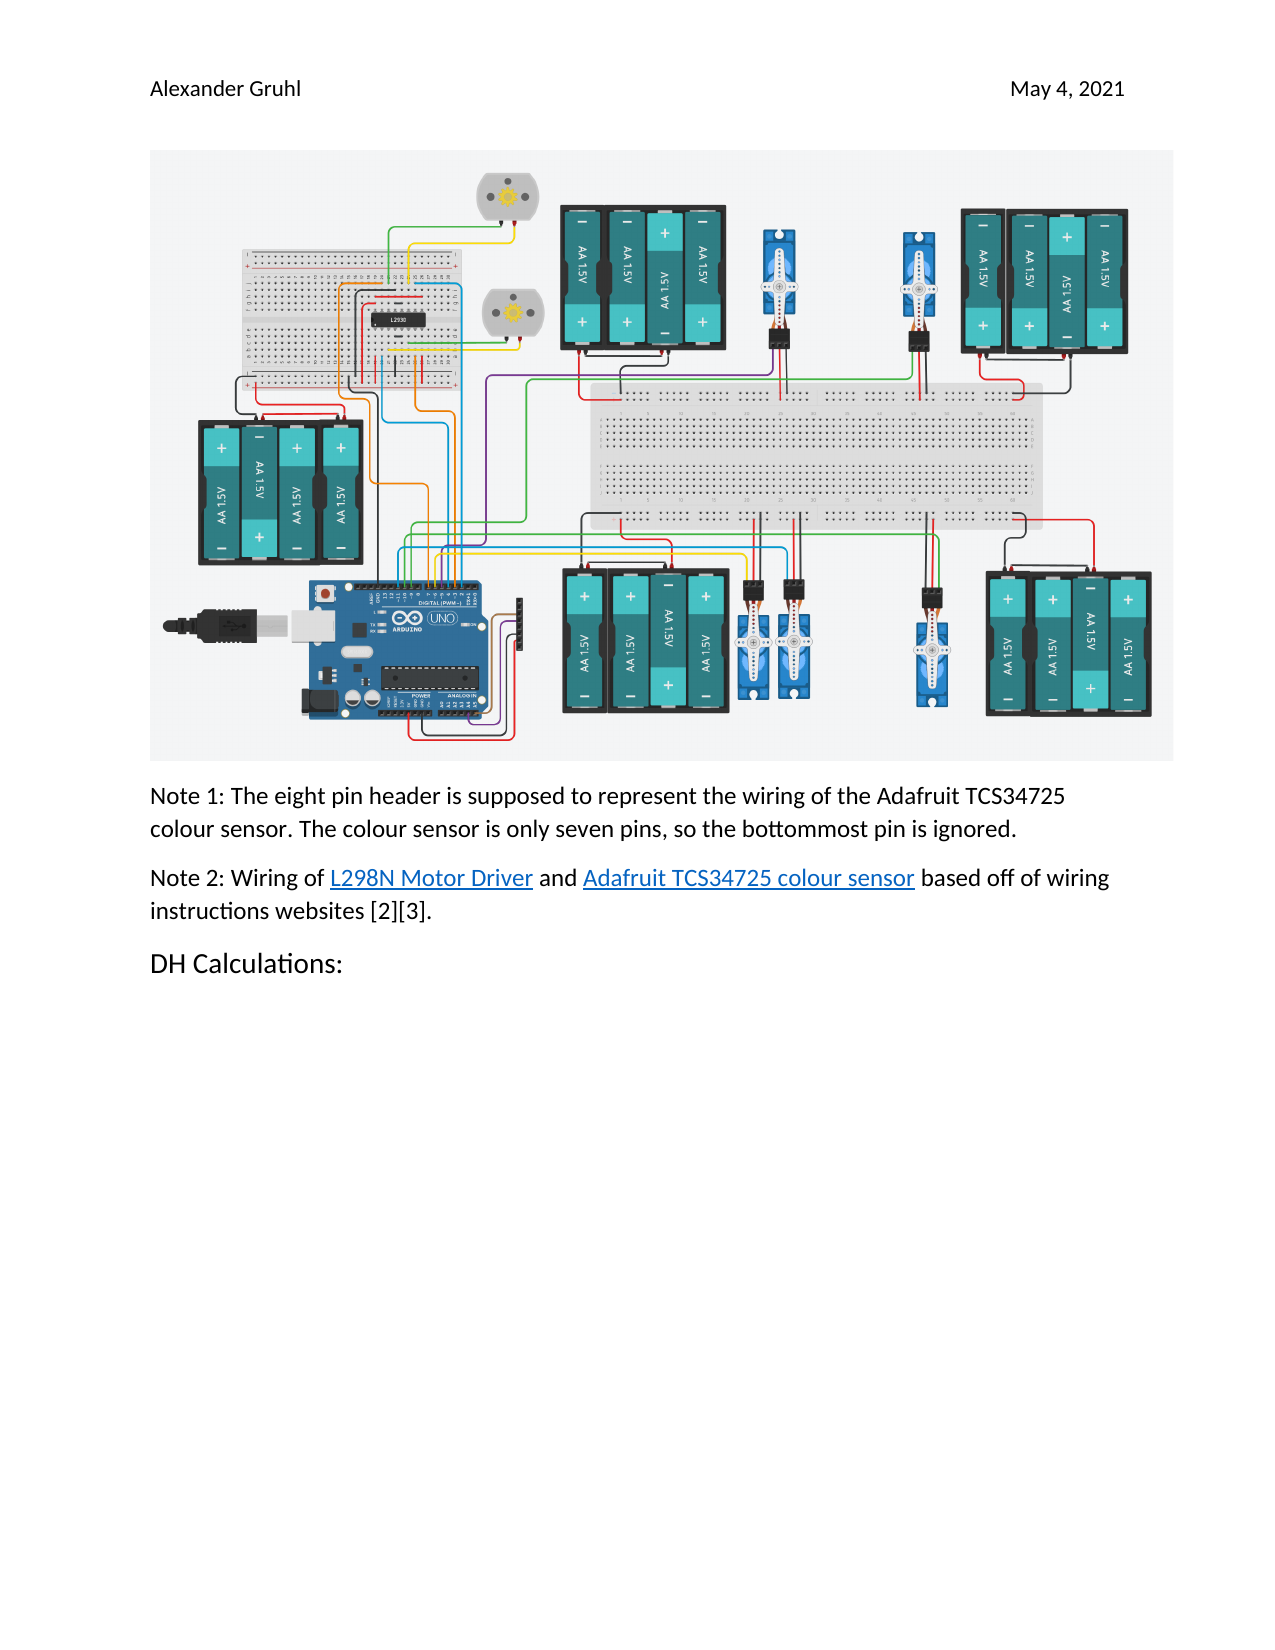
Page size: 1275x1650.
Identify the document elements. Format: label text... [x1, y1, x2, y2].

picture [150, 150, 1174, 761]
text Note 2: Wiring of L298N Motor Driver and Adafruit TCS34725 colour sensor based off of wiring instructions websites [2][3]. [150, 862, 1125, 926]
text Note 1: The eight pin header is supposed to represent the wiring of the Adafruit TCS34725 colour sensor. The colour sensor is only seven pins, so the bottommost pin is ignored. [150, 780, 1125, 843]
text DH Calculations: [150, 945, 1125, 980]
